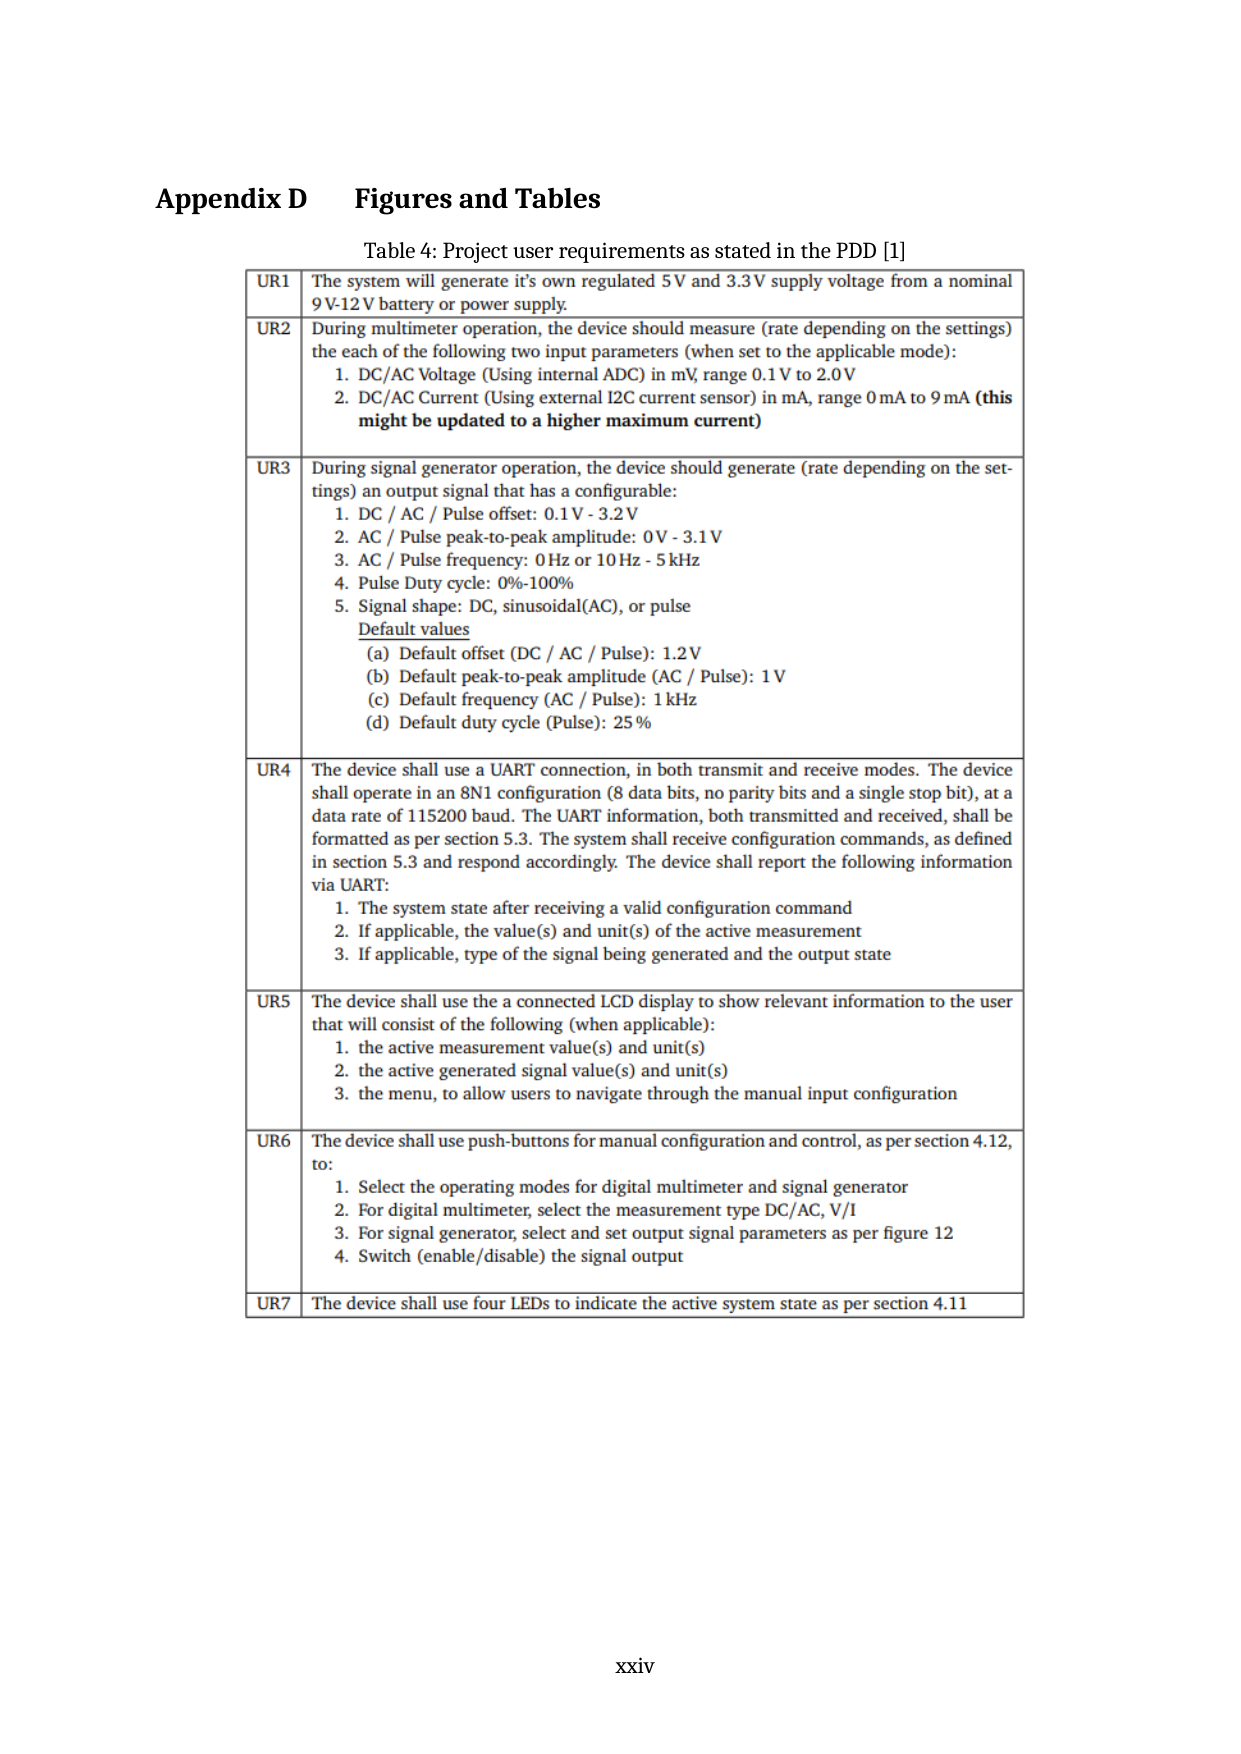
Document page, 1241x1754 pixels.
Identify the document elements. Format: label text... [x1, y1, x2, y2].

picture [239, 264, 1031, 1326]
text Table 4: Project user requirements as stated in the PDD [118, 238, 1122, 264]
text Figures and Tables [155, 182, 1122, 216]
